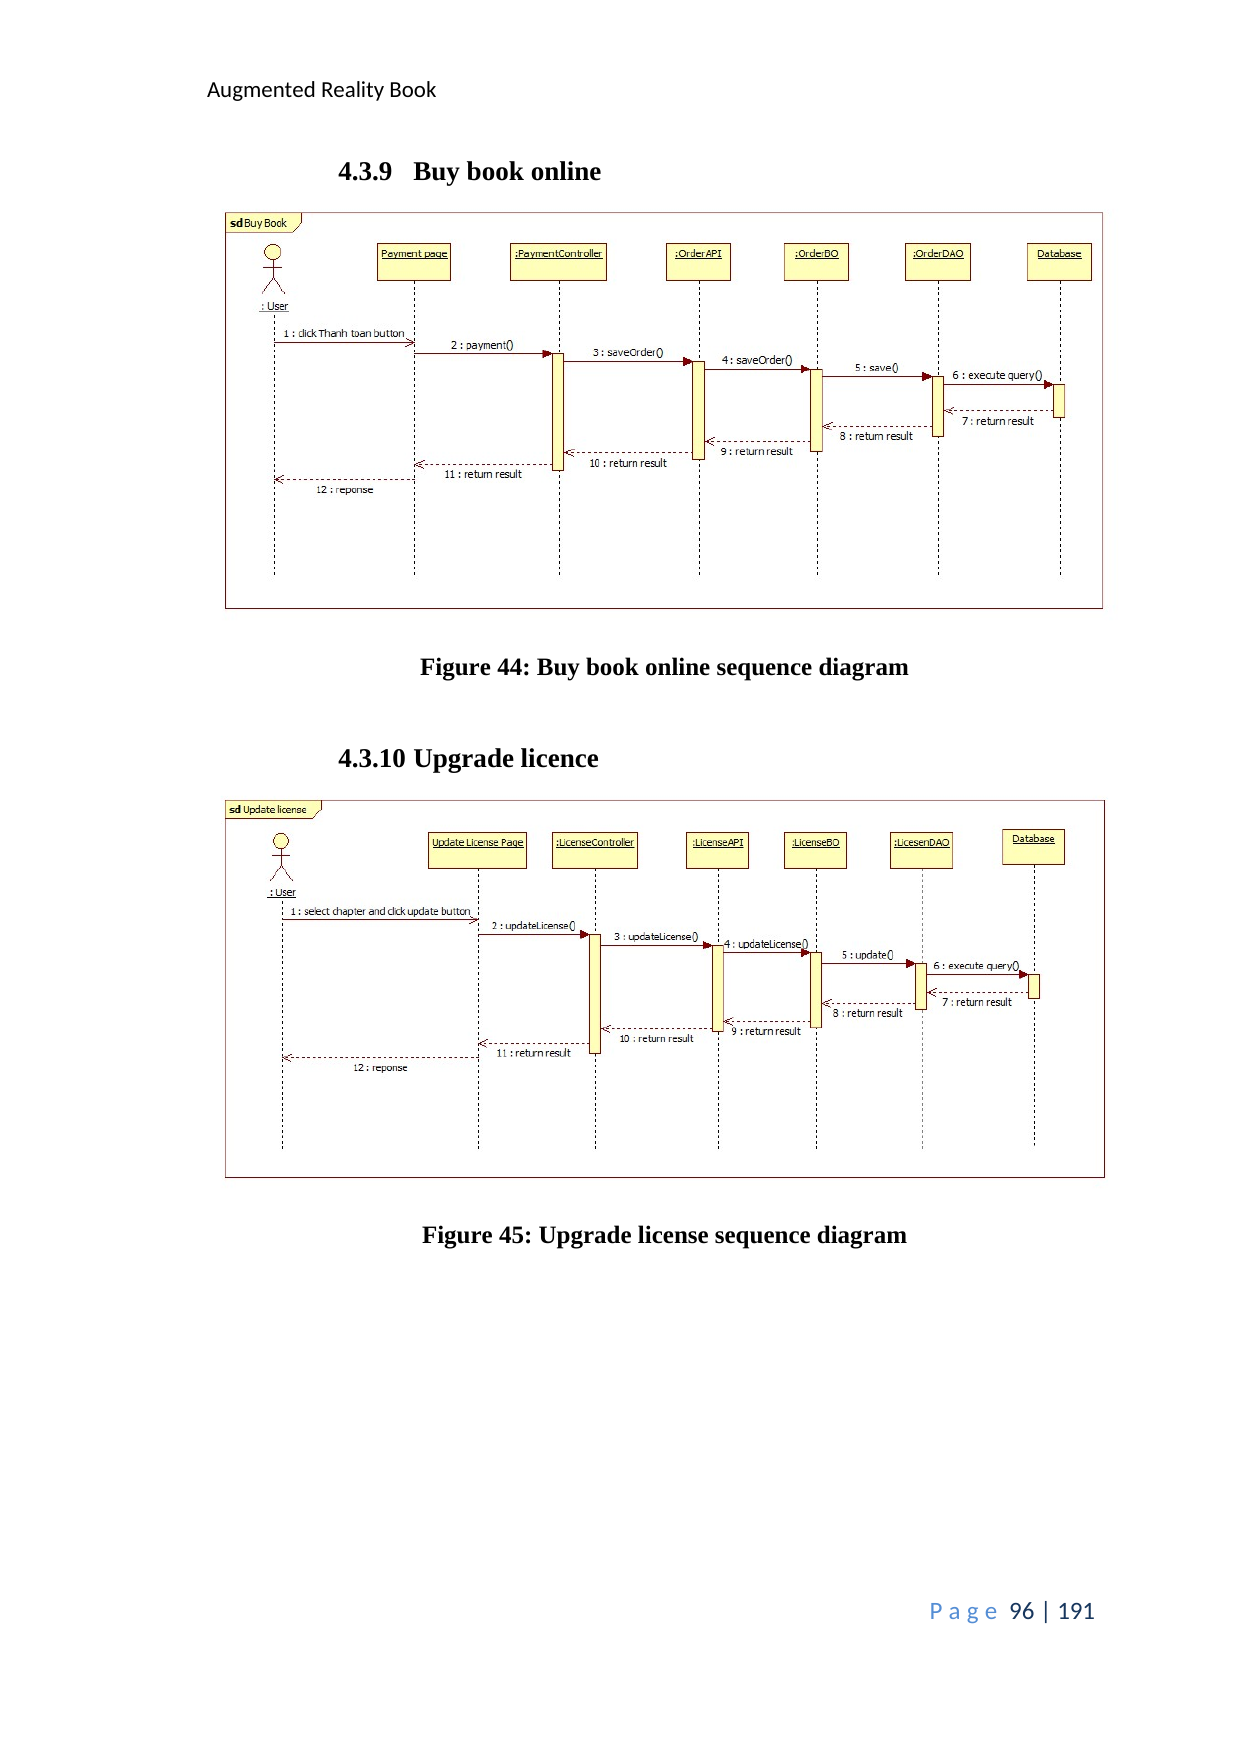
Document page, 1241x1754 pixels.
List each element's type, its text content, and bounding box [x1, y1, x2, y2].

picture [206, 194, 1121, 627]
subtitle Upgrade licence [338, 742, 1122, 773]
subtitle Buy book online [338, 154, 1122, 186]
picture [206, 781, 1122, 1195]
text Figure 44: Buy book online sequence diagram [207, 652, 1122, 681]
text Figure 45: Upgrade license sequence diagram [207, 1220, 1122, 1249]
